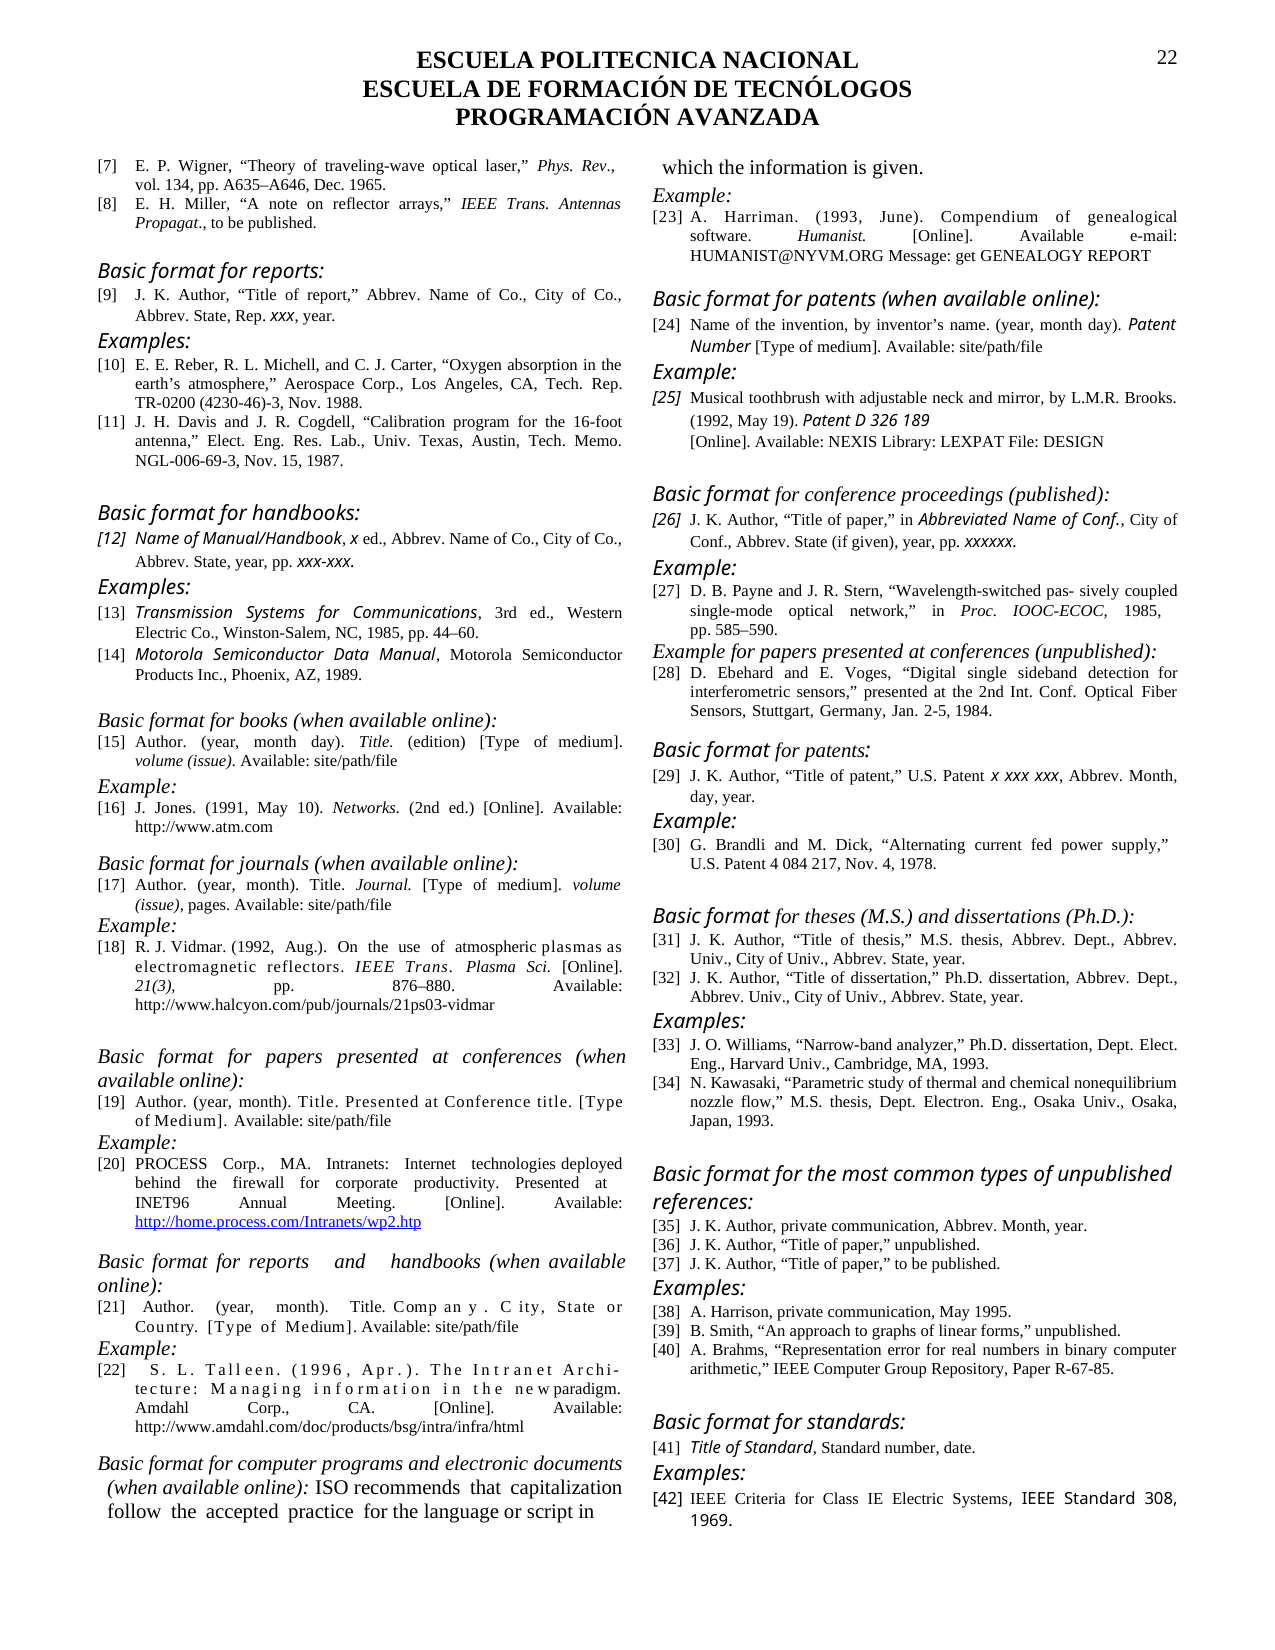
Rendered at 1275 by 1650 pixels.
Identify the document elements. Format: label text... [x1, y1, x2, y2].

text Basic format for patents (when available online): [652, 284, 1177, 312]
text Basic format for handbooks: [97, 498, 622, 526]
text E. P. Wigner, “Theory of traveling-wave optical laser,” Phys. Rev., vol. 134, pp. A635–A646, Dec. 1965. [97, 155, 622, 194]
text A. Harriman. (1993, June). Compendium of genealogical software. Humanist. [Online]. Available e-mail: HUMANIST@NYVM.ORG Message: get GENEALOGY REPORT [652, 207, 1177, 264]
text Example: [97, 1336, 624, 1360]
text J. K. Author, “Title of paper,” in Abbreviated Name of Conf., City of Conf., Abbrev. State (if given), year, pp. xxxxxx. [652, 507, 1177, 553]
text Basic format for patents: [652, 736, 1177, 764]
text J. K. Author, private communication, Abbrev. Month, year. [652, 1216, 1177, 1235]
text Basic format for standards: [652, 1407, 1177, 1435]
text Basic format for computer programs and electronic documents (when available online): ISO recommends that capitalization follow the accepted practice for the language or script in which the information is given. [652, 155, 1183, 179]
text Basic format for conference proceedings (published): [652, 479, 1179, 507]
text E. E. Reber, R. L. Michell, and C. J. Carter, “Oxygen absorption in the earth’s atmosphere,” Aerospace Corp., Los Angeles, CA, Tech. Rep. TR-0200 (4230-46)-3, Nov. 1988. [97, 354, 622, 412]
text Examples: [97, 572, 622, 600]
text Basic format for books (when available online): [97, 708, 629, 732]
text Basic format for computer programs and electronic documents (when available online): ISO recommends that capitalization follow the accepted practice for the language or script in which the information is given. [97, 1451, 628, 1523]
text Example: [652, 553, 1177, 581]
list [Online]. Available: NEXIS Library: LEXPAT File: DESIGN [690, 431, 1177, 451]
text Examples: [652, 1458, 1177, 1486]
text Basic format for reports and handbooks (when available online): [97, 1249, 628, 1297]
text Basic format for the most common types of unpublished references: [652, 1130, 1177, 1216]
text S. L. Tall een. (1996 , Apr . ). The In t r an et Archi -tecture: M a nagi ng i n f o rm at i on i n t h e ne w paradigm. Amdahl Corp., CA. [Online]. Available: http://www.amdahl.com/doc/products/bsg/intra/infra/html [97, 1360, 622, 1436]
text Example: [97, 1130, 624, 1154]
text Example: [97, 913, 585, 937]
text B. Smith, “An approach to graphs of linear forms,” unpublished. [652, 1321, 1177, 1340]
text Basic format for journals (when available online): [97, 851, 585, 875]
text J. K. Author, “Title of patent,” U.S. Patent x xxx xxx, Abbrev. Month, day, year. [652, 764, 1177, 806]
text A. Harrison, private communication, May 1995. [652, 1302, 1177, 1321]
text Motorola Semiconductor Data Manual, Motorola Semiconductor Products Inc., Phoenix, AZ, 1989. [97, 642, 622, 684]
text Basic format for theses (M.S.) and dissertations (Ph.D.): [652, 873, 1177, 929]
text Musical toothbrush with adjustable neck and mirror, by L.M.R. Brooks. (1992, May 19). Patent D 326 189 [652, 386, 1177, 431]
text D. Ebehard and E. Voges, “Digital single sideband detection for interferometric sensors,” presented at the 2nd Int. Conf. Optical Fiber Sensors, Stuttgart, Germany, Jan. 2-5, 1984. [652, 663, 1177, 720]
text Example: [652, 357, 1177, 386]
text J. K. Author, “Title of report,” Abbrev. Name of Co., City of Co., Abbrev. State, Rep. xxx, year. [97, 284, 622, 326]
text Basic format for reports: [97, 256, 622, 284]
text E. H. Miller, “A note on reflector arrays,” IEEE Trans. Antennas Propagat., to be published. [97, 194, 622, 232]
text Example: [652, 806, 1179, 834]
text Author. (year, month). Title. Journal. [Type of medium]. volume (issue), pages. Available: site/path/file [97, 875, 622, 913]
text Examples: [97, 326, 622, 354]
text J. K. Author, “Title of dissertation,” Ph.D. dissertation, Abbrev. Dept., Abbrev. Univ., City of Univ., Abbrev. State, year. [652, 968, 1177, 1006]
text Examples: [652, 1273, 1177, 1302]
text J. H. Davis and J. R. Cogdell, “Calibration program for the 16-foot antenna,” Elect. Eng. Res. Lab., Univ. Texas, Austin, Tech. Memo. NGL-006-69-3, Nov. 15, 1987. [97, 412, 622, 469]
text Basic format for papers presented at conferences (when available online): [97, 1044, 628, 1092]
text Author. (year, month). Title. Presented at Conference title. [Type of Medium]. Available: site/path/file [97, 1092, 622, 1130]
text D. B. Payne and J. R. Stern, “Wavelength-switched pas- sively coupled single-mode optical network,” in Proc. IOOC-ECOC, 1985, pp. 585–590. [652, 581, 1177, 639]
text Author. (year, month). Title. Comp an y . C ity, State or Country. [Type of Medium]. Available: site/path/file [97, 1297, 622, 1336]
text Title of Standard, Standard number, date. [652, 1435, 1177, 1458]
text Example: [97, 774, 624, 798]
text J. O. Williams, “Narrow-band analyzer,” Ph.D. dissertation, Dept. Elect. Eng., Harvard Univ., Cambridge, MA, 1993. [652, 1034, 1177, 1073]
text A. Brahms, “Representation error for real numbers in binary computer arithmetic,” IEEE Computer Group Repository, Paper R-67-85. [652, 1340, 1177, 1378]
text Transmission Systems for Communications, 3rd ed., Western Electric Co., Winston-Salem, NC, 1985, pp. 44–60. [97, 600, 622, 642]
text Author. (year, month day). Title. (edition) [Type of medium]. volume (issue). Available: site/path/file [97, 732, 622, 770]
text J. K. Author, “Title of paper,” to be published. [652, 1254, 1177, 1273]
text IEEE Criteria for Class IE Electric Systems, IEEE Standard 308, 1969. [652, 1486, 1177, 1532]
text J. K. Author, “Title of thesis,” M.S. thesis, Abbrev. Dept., Abbrev. Univ., City of Univ., Abbrev. State, year. [652, 929, 1177, 968]
text Name of the invention, by inventor’s name. (year, month day). Patent Number [Type of medium]. Available: site/path/file [652, 312, 1177, 357]
text J. Jones. (1991, May 10). Networks. (2nd ed.) [Online]. Available: http://www.atm.com [97, 798, 622, 836]
text Example: [652, 183, 1179, 207]
text N. Kawasaki, “Parametric study of thermal and chemical nonequilibrium nozzle flow,” M.S. thesis, Dept. Electron. Eng., Osaka Univ., Osaka, Japan, 1993. [652, 1073, 1177, 1130]
text Examples: [652, 1006, 1177, 1034]
text PROCESS Corp., MA. Intranets: Internet technologies deployed behind the firewall for corporate productivity. Presented at INET96 Annual Meeting. [Online]. Available: http://home.process.com/Intranets/wp2.htp [97, 1154, 622, 1231]
text J. K. Author, “Title of paper,” unpublished. [652, 1235, 1177, 1254]
text Example for papers presented at conferences (unpublished): [652, 639, 1179, 663]
text Name of Manual/Handbook, x ed., Abbrev. Name of Co., City of Co., Abbrev. State, year, pp. xxx-xxx. [97, 526, 622, 572]
text R. J. Vidmar. (1992, Aug.). On the use of atmospheric plasmas as electromagnetic reflectors. IEEE Trans. Plasma Sci. [Online]. 21(3), pp. 876–880. Available: http://www.halcyon.com/pub/journals/21ps03-vidmar [97, 937, 622, 1014]
text G. Brandli and M. Dick, “Alternating current fed power supply,” U.S. Patent 4 084 217, Nov. 4, 1978. [652, 834, 1177, 873]
